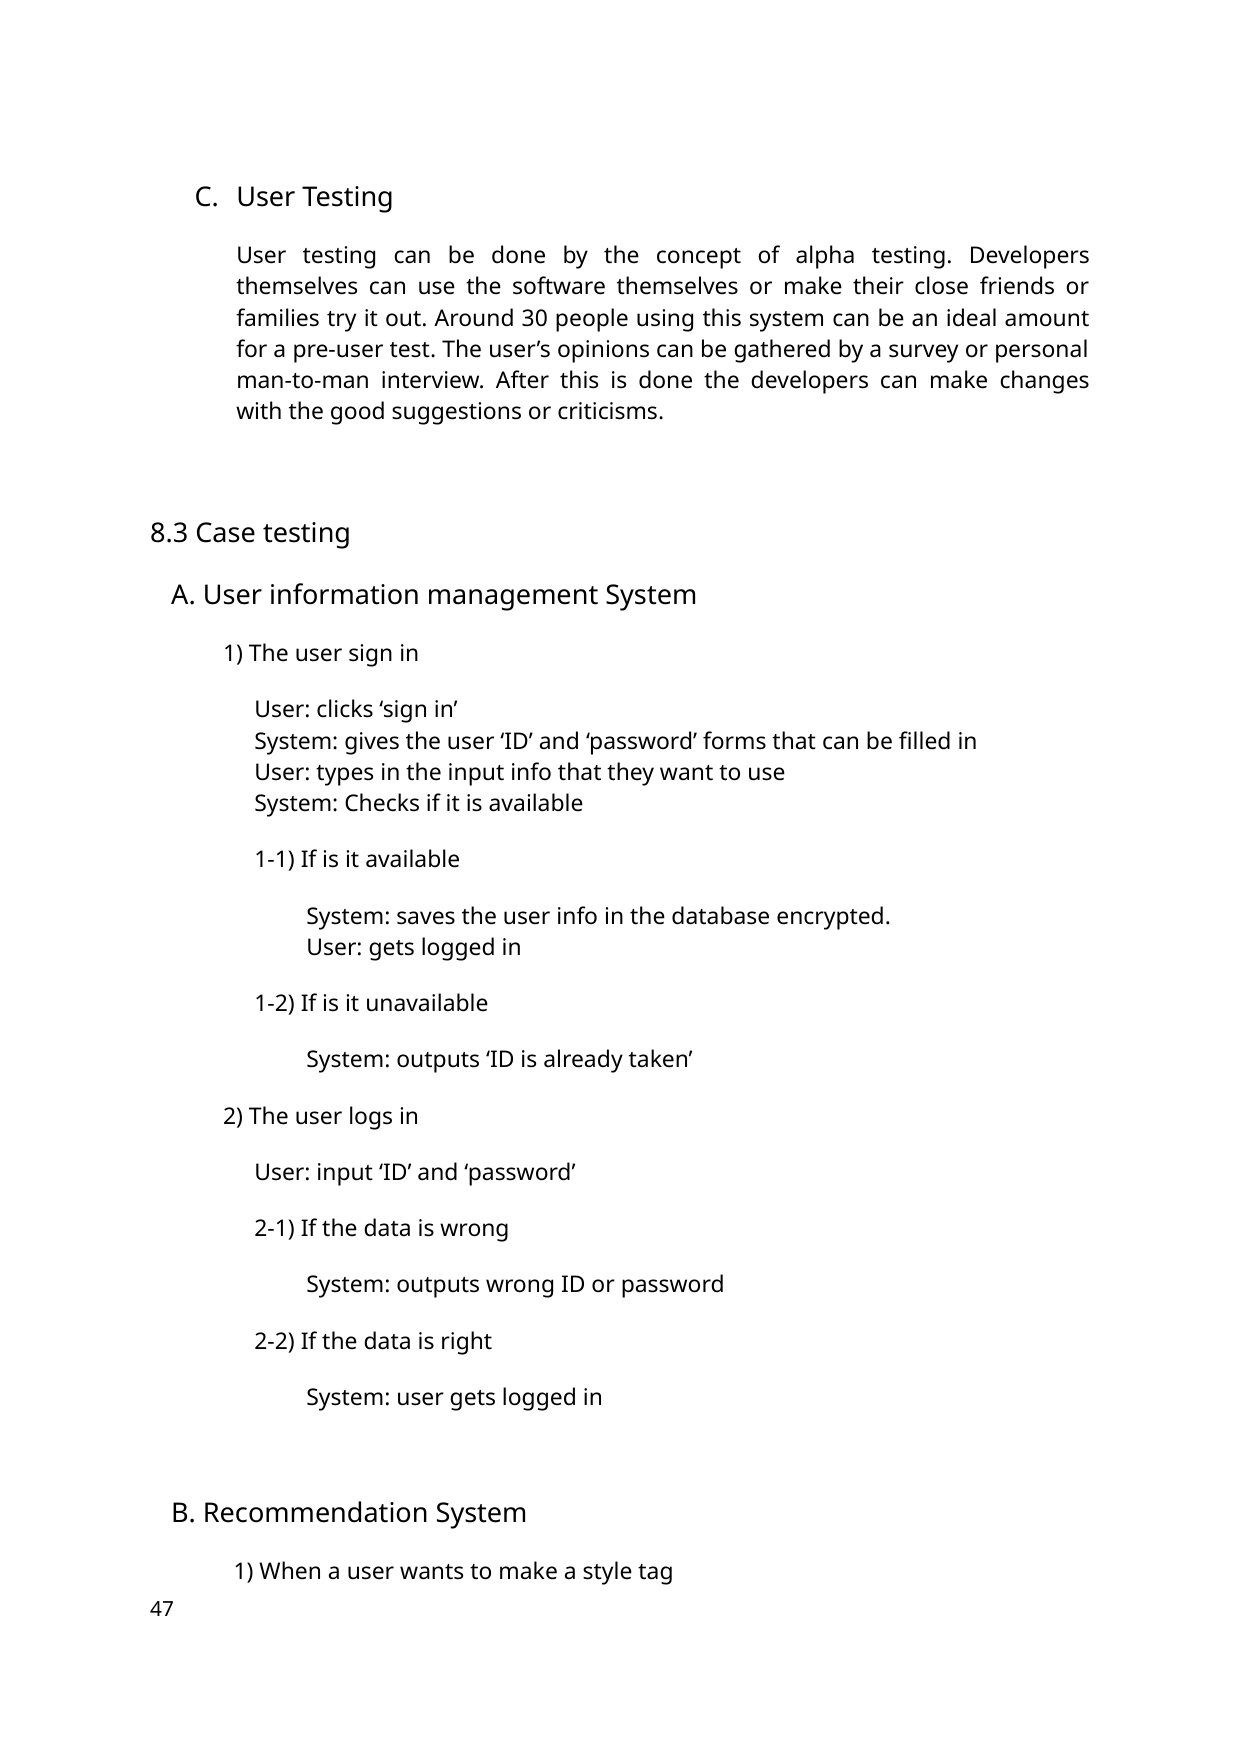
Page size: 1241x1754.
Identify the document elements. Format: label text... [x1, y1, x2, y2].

list B. Recommendation System [150, 1493, 1090, 1530]
list User: types in the input info that they want to use [254, 756, 1090, 787]
list User Testing [194, 177, 1090, 214]
list 2-1) If the data is wrong [254, 1212, 1090, 1243]
list System: saves the user info in the database encrypted. [306, 900, 1090, 931]
list 1) When a user wants to make a style tag [233, 1555, 1090, 1587]
list 1) The user sign in [223, 637, 1090, 668]
list A. User information management System [150, 575, 1090, 612]
list System: user gets logged in [306, 1381, 1090, 1412]
list System: outputs wrong ID or password [306, 1268, 1090, 1300]
list System: gives the user ‘ID’ and ‘password’ forms that can be filled in [254, 725, 1090, 756]
list 2) The user logs in [223, 1100, 1090, 1131]
list 2-2) If the data is right [254, 1325, 1090, 1356]
list System: Checks if it is available [254, 787, 1090, 818]
list User: clicks ‘sign in’ [254, 693, 1090, 725]
list User testing can be done by the concept of alpha testing. Developers themselves can use the software themselves or make their close friends or families try it out. Around 30 people using this system can be an ideal amount for a pre-user test. The user’s opinions can be gathered by a survey or personal man-to-man interview. After this is done the developers can make changes with the good suggestions or criticisms. [236, 239, 1090, 427]
list 8.3 Case testing [150, 513, 1090, 550]
list User: input ‘ID’ and ‘password’ [254, 1156, 1090, 1187]
list System: outputs ‘ID is already taken’ [306, 1043, 1090, 1075]
list 1-1) If is it available [254, 843, 1090, 875]
list User: gets logged in [306, 931, 1090, 962]
list 1-2) If is it unavailable [254, 987, 1090, 1018]
